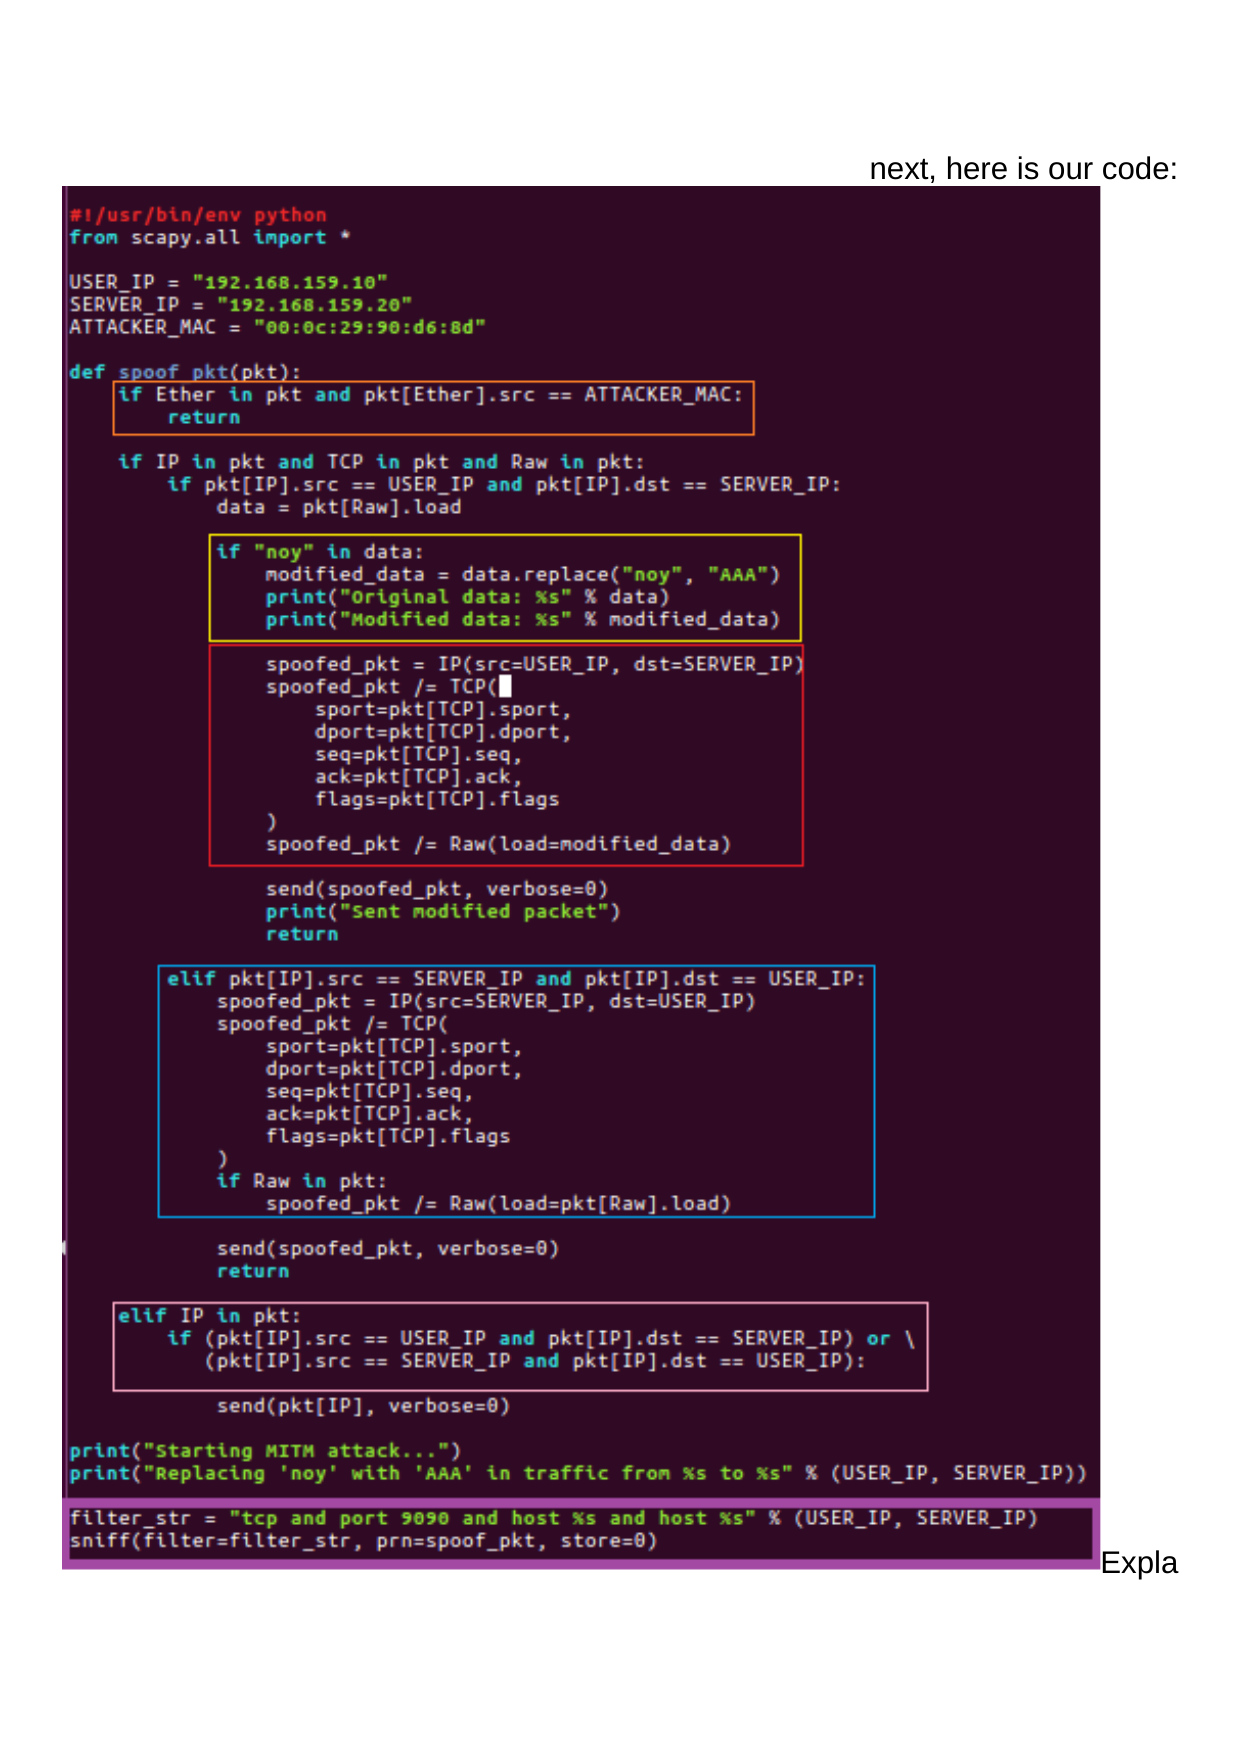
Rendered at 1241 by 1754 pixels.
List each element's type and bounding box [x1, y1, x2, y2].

picture [62, 186, 1101, 1572]
text [57, 150, 1179, 1580]
